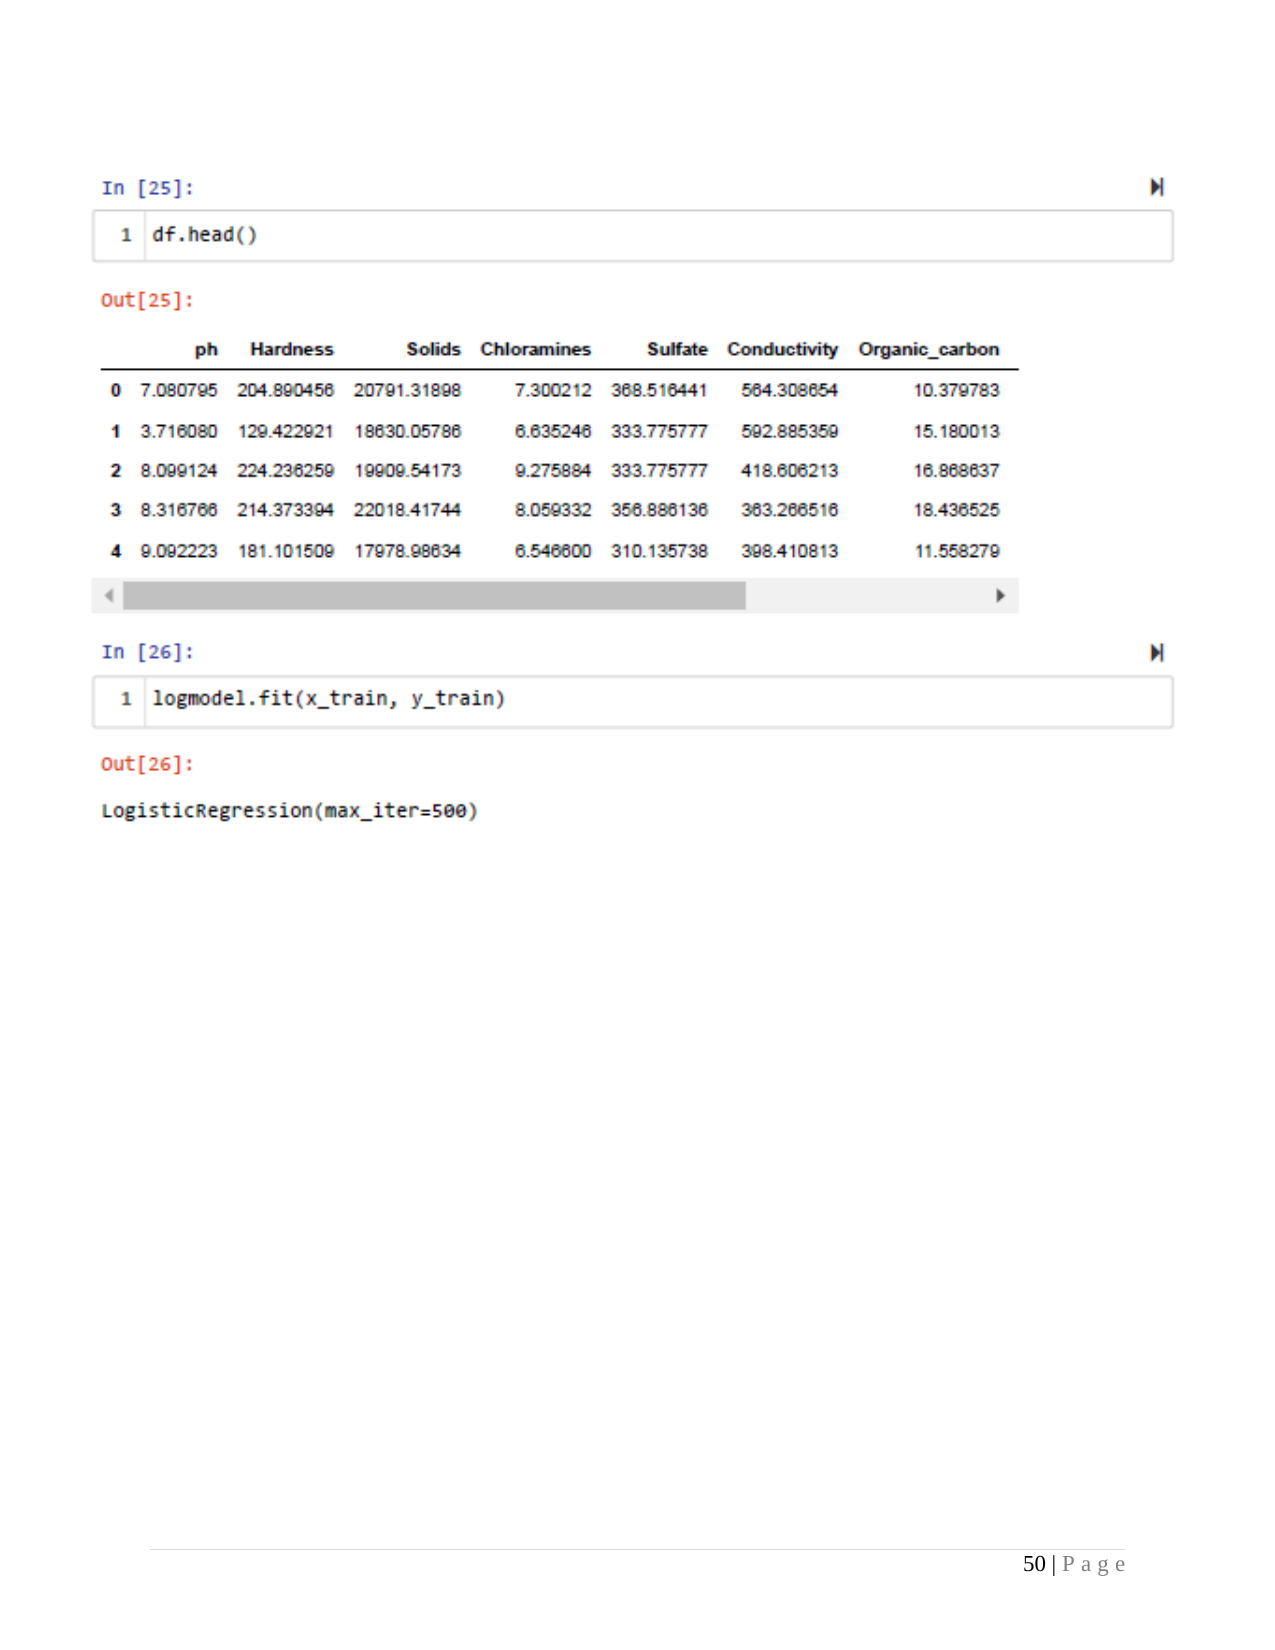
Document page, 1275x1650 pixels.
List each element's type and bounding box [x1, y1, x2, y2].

picture [59, 150, 1217, 1111]
